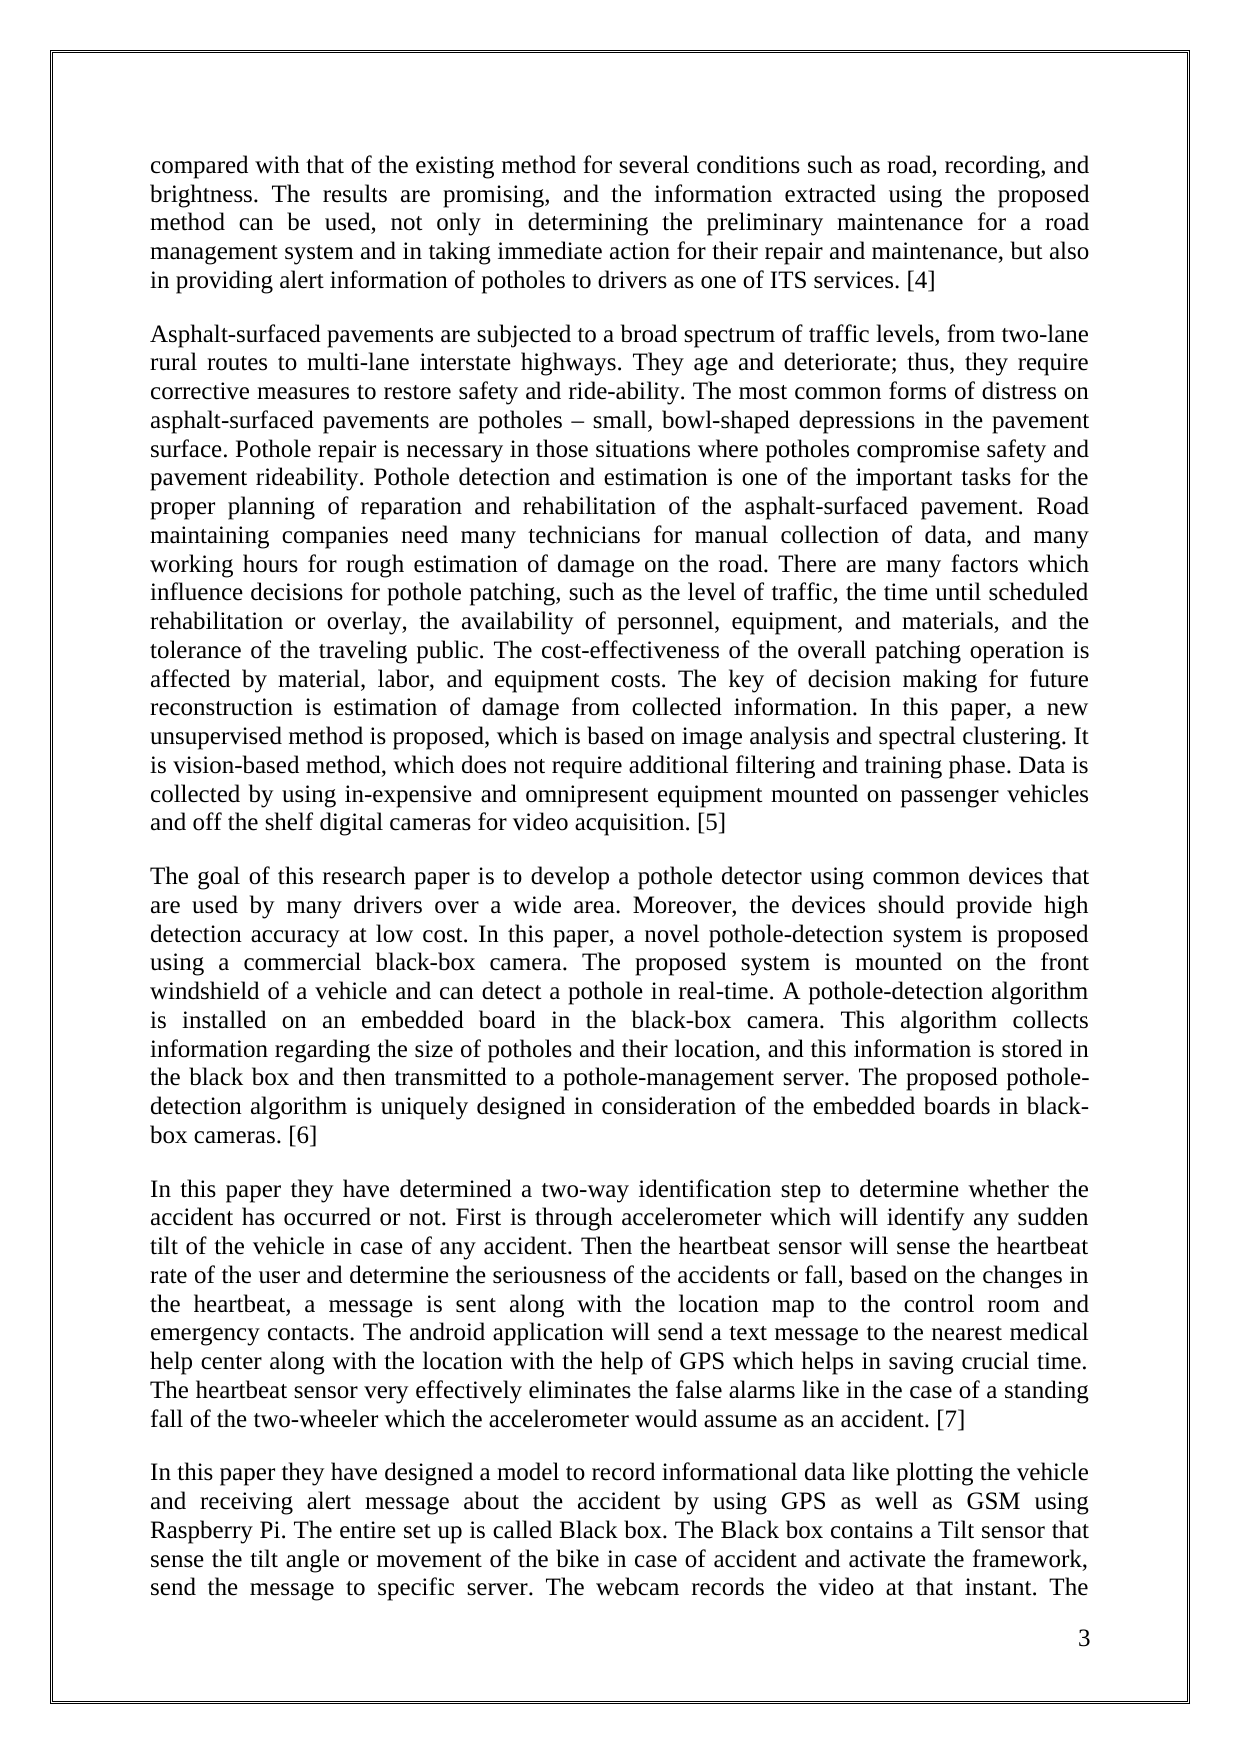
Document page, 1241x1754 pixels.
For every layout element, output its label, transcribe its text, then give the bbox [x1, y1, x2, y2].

text The goal of this research paper is to develop a pothole detector using common devices that are used by many drivers over a wide area. Moreover, the devices should provide high detection accuracy at low cost. In this paper, a novel pothole-detection system is proposed using a commercial black-box camera. The proposed system is mounted on the front windshield of a vehicle and can detect a pothole in real-time. A pothole-detection algorithm is installed on an embedded board in the black-box camera. This algorithm collects information regarding the size of potholes and their location, and this information is stored in the black box and then transmitted to a pothole-management server. The proposed pothole-detection algorithm is uniquely designed in consideration of the embedded boards in black-box cameras. [6] [150, 861, 1090, 1149]
text In this paper they have determined a two-way identification step to determine whether the accident has occurred or not. First is through accelerometer which will identify any sudden tilt of the vehicle in case of any accident. Then the heartbeat sensor will sense the heartbeat rate of the user and determine the seriousness of the accidents or fall, based on the changes in the heartbeat, a message is sent along with the location map to the control room and emergency contacts. The android application will send a text message to the nearest medical help center along with the location with the help of GPS which helps in saving crucial time. The heartbeat sensor very effectively eliminates the false alarms like in the case of a standing fall of the two-wheeler which the accelerometer would assume as an accident. [7] [150, 1174, 1090, 1432]
text Asphalt-surfaced pavements are subjected to a broad spectrum of traffic levels, from two-lane rural routes to multi-lane interstate highways. They age and deteriorate; thus, they require corrective measures to restore safety and ride-ability. The most common forms of distress on asphalt-surfaced pavements are potholes – small, bowl-shaped depressions in the pavement surface. Pothole repair is necessary in those situations where potholes compromise safety and pavement rideability. Pothole detection and estimation is one of the important tasks for the proper planning of reparation and rehabilitation of the asphalt-surfaced pavement. Road maintaining companies need many technicians for manual collection of data, and many working hours for rough estimation of damage on the road. There are many factors which influence decisions for pothole patching, such as the level of traffic, the time until scheduled rehabilitation or overlay, the availability of personnel, equipment, and materials, and the tolerance of the traveling public. The cost-effectiveness of the overall patching operation is affected by material, labor, and equipment costs. The key of decision making for future reconstruction is estimation of damage from collected information. In this paper, a new unsupervised method is proposed, which is based on image analysis and spectral clustering. It is vision-based method, which does not require additional filtering and training phase. Data is collected by using in-expensive and omnipresent equipment mounted on passenger vehicles and off the shelf digital cameras for video acquisition. [5] [150, 319, 1090, 836]
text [150, 1457, 1090, 1601]
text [150, 150, 1090, 294]
